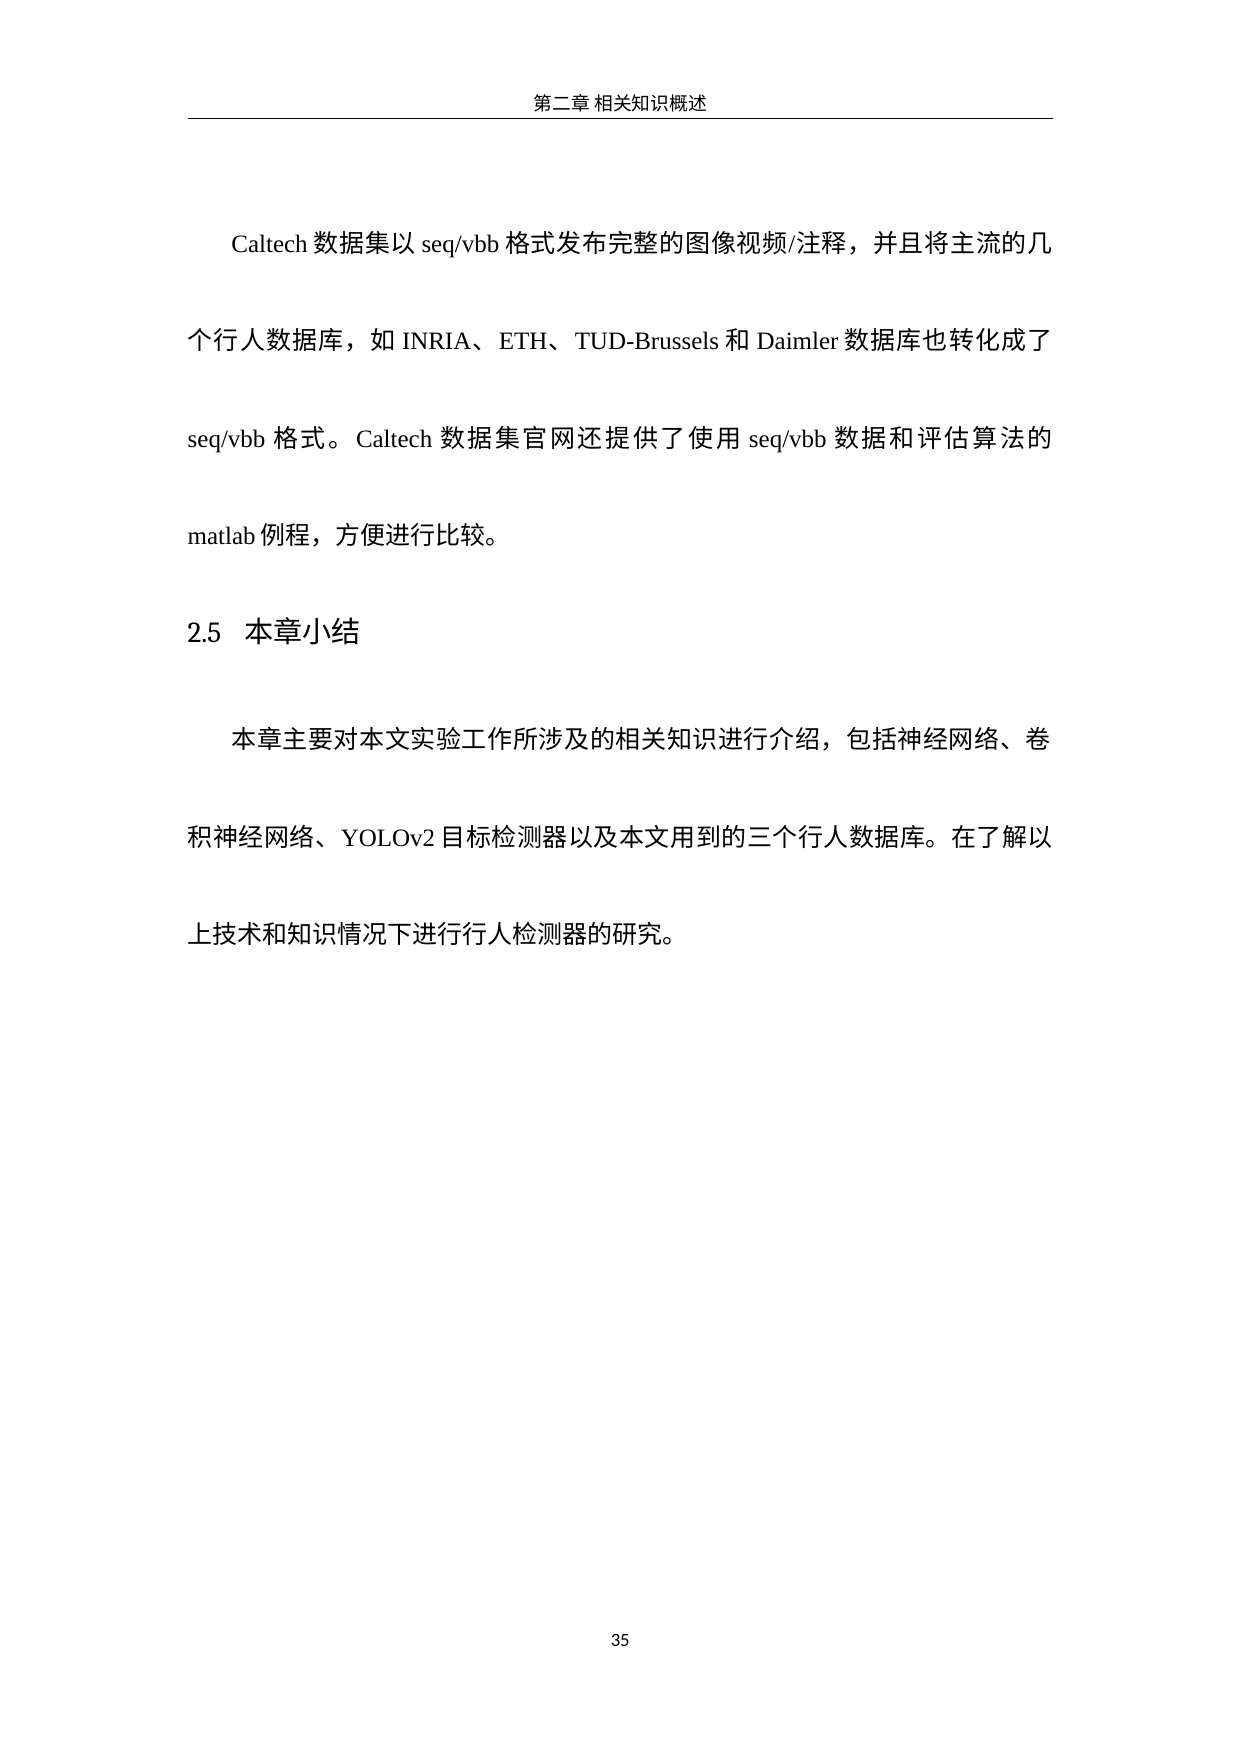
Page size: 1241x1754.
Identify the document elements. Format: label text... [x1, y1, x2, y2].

text Caltech数据集以seq/vbb格式发布完整的图像视频/注释，并且将主流的几个行人数据库，如INRIA、ETH、TUD-Brussels和Daimler数据库也转化成了seq/vbb格式。Caltech数据集官网还提供了使用seq/vbb数据和评估算法的matlab例程，方便进行比较。 [187, 209, 1053, 566]
list 本章小结 [187, 597, 1053, 662]
text 本章主要对本文实验工作所涉及的相关知识进行介绍，包括神经网络、卷积神经网络、YOLOv2目标检测器以及本文用到的三个行人数据库。在了解以上技术和知识情况下进行行人检测器的研究。 [187, 705, 1053, 965]
